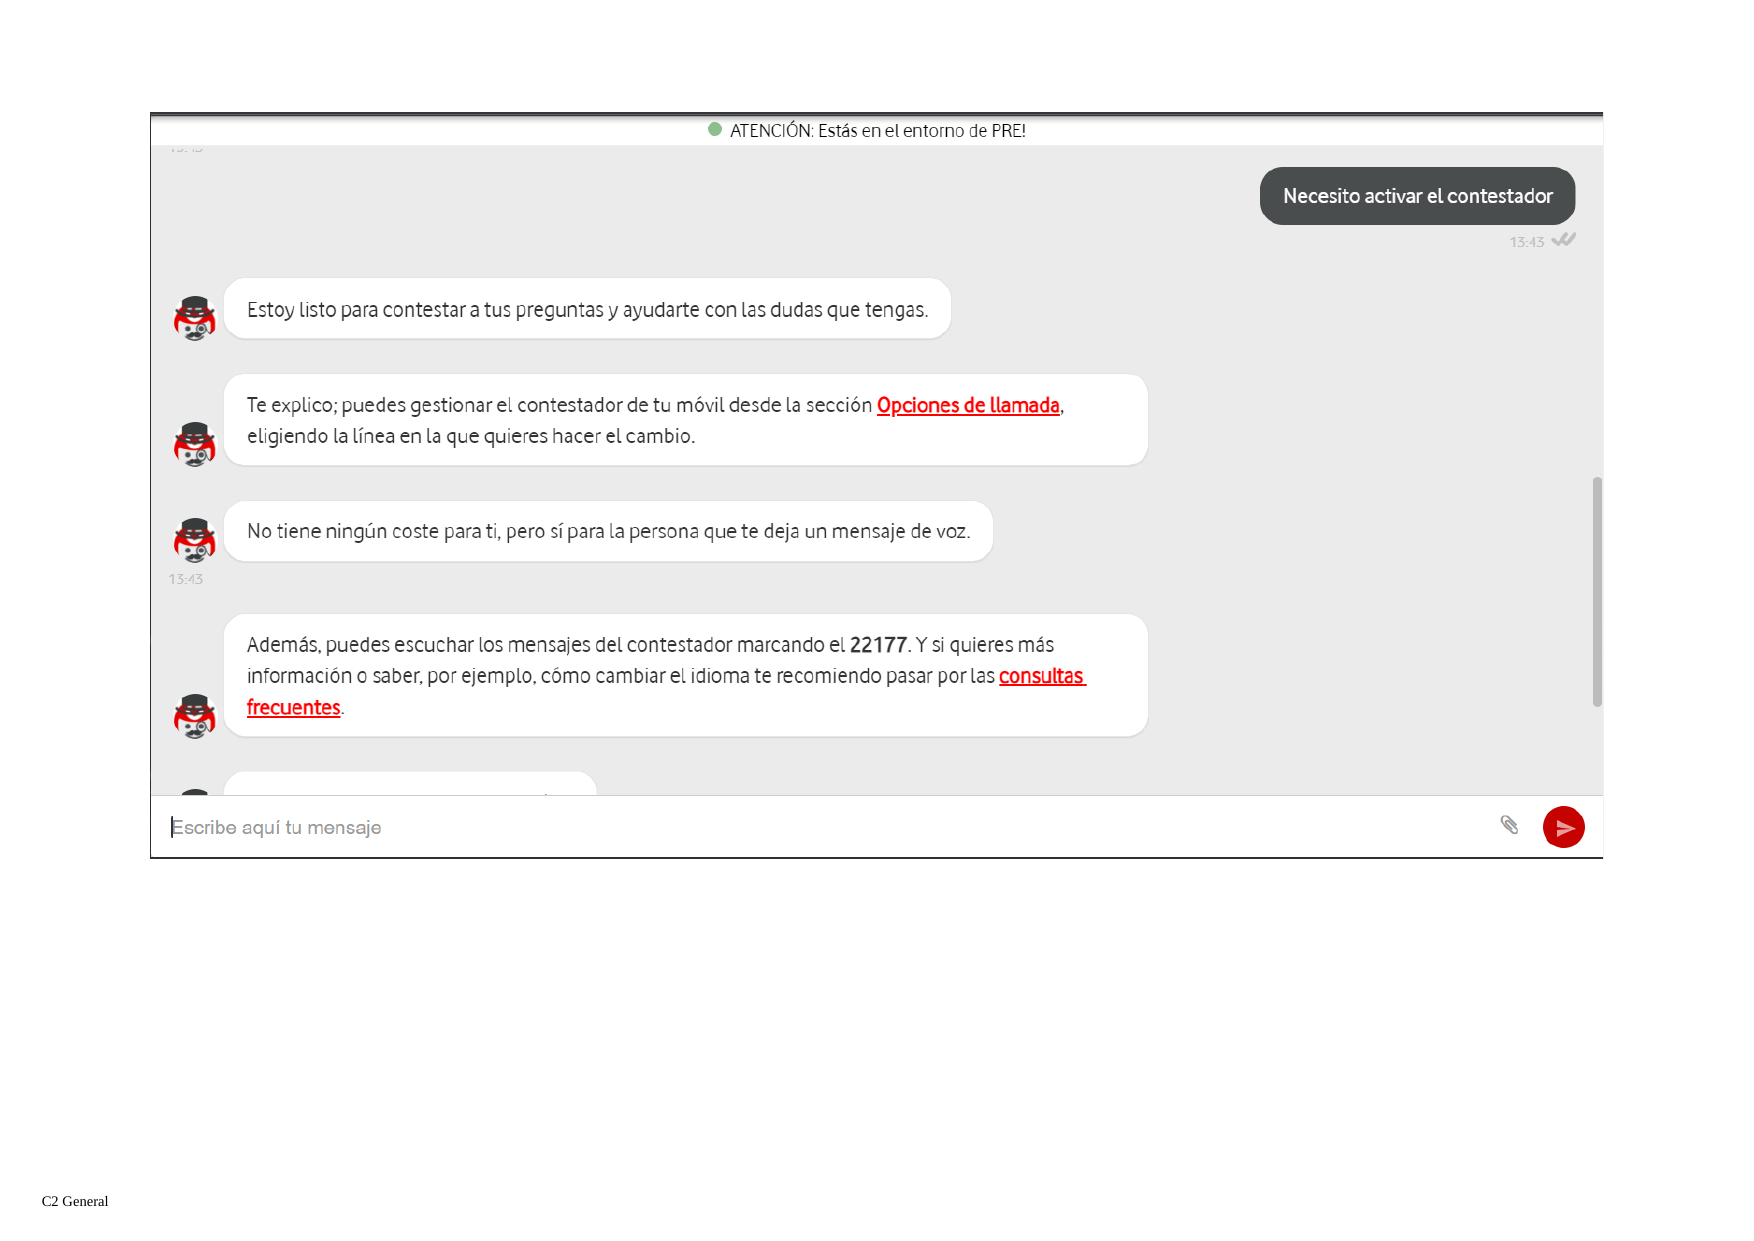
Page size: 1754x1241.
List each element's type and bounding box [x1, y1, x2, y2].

picture [150, 112, 1604, 859]
